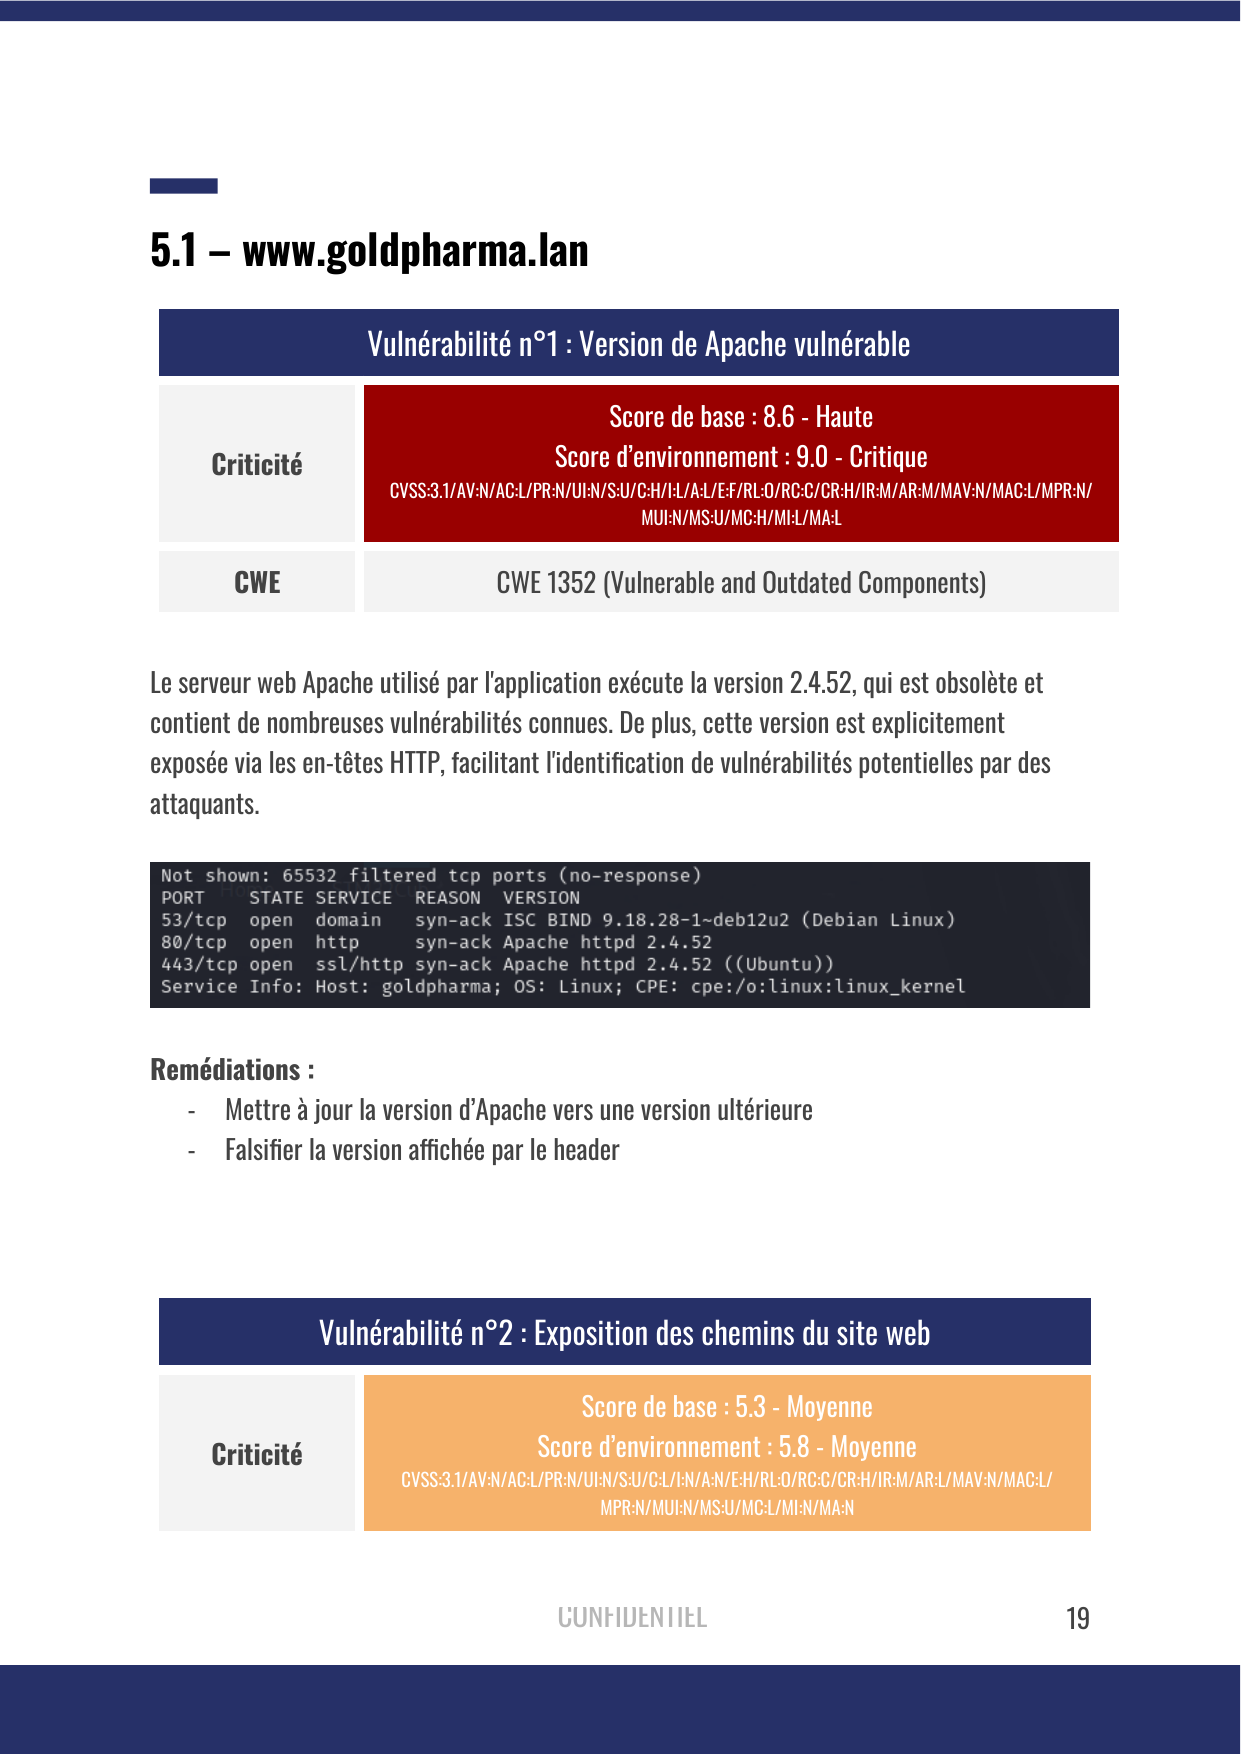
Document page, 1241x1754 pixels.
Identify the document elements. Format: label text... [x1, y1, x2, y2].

table_header Vulnérabilité n°2 : Exposition des chemins du site web [159, 1298, 1091, 1365]
table_header Vulnérabilité n°1 : Version de Apache vulnérable [159, 309, 1119, 376]
text Le serveur web Apache utilisé par l'application exécute la version 2.4.52, qui est obsolète et contient de nombreuses vulnérabilités connues. De plus, cette version est explicitement exposée via les en-têtes HTTP, facilitant l'identification de vulnérabilités potentielles par des attaquants. [150, 661, 1090, 822]
table_cell Criticité [159, 1375, 355, 1531]
text Remédiations : [150, 1048, 1090, 1088]
list Falsifier la version affichée par le header [187, 1128, 1090, 1168]
table_cell CWE 1352 (Vulnerable and Outdated Components) [364, 551, 1119, 612]
picture [150, 862, 1091, 1008]
list Mettre à jour la version d’Apache vers une version ultérieure [187, 1088, 1090, 1128]
subtitle 5.1 – www.goldpharma.lan [150, 216, 1090, 278]
table_cell Score de base : 8.6 - Haute Score d’environnement : 9.0 - Critique CVSS:3.1/AV:N/AC:L/PR:N/UI:N/S:U/C:H/I:L/A:L/E:F/RL:O/RC:C/CR:H/IR:M/AR:M/MAV:N/MAC:L/MPR:N/MUI:N/MS:U/MC:H/MI:L/MA:L [364, 385, 1119, 542]
table_cell CWE [159, 551, 355, 612]
table_cell Score de base : 5.3 - Moyenne Score d’environnement : 5.8 - Moyenne CVSS:3.1/AV:N/AC:L/PR:N/UI:N/S:U/C:L/I:N/A:N/E:H/RL:O/RC:C/CR:H/IR:M/AR:L/MAV:N/MAC:L/MPR:N/MUI:N/MS:U/MC:L/MI:N/MA:N [364, 1375, 1091, 1531]
table_cell Criticité [159, 385, 355, 542]
